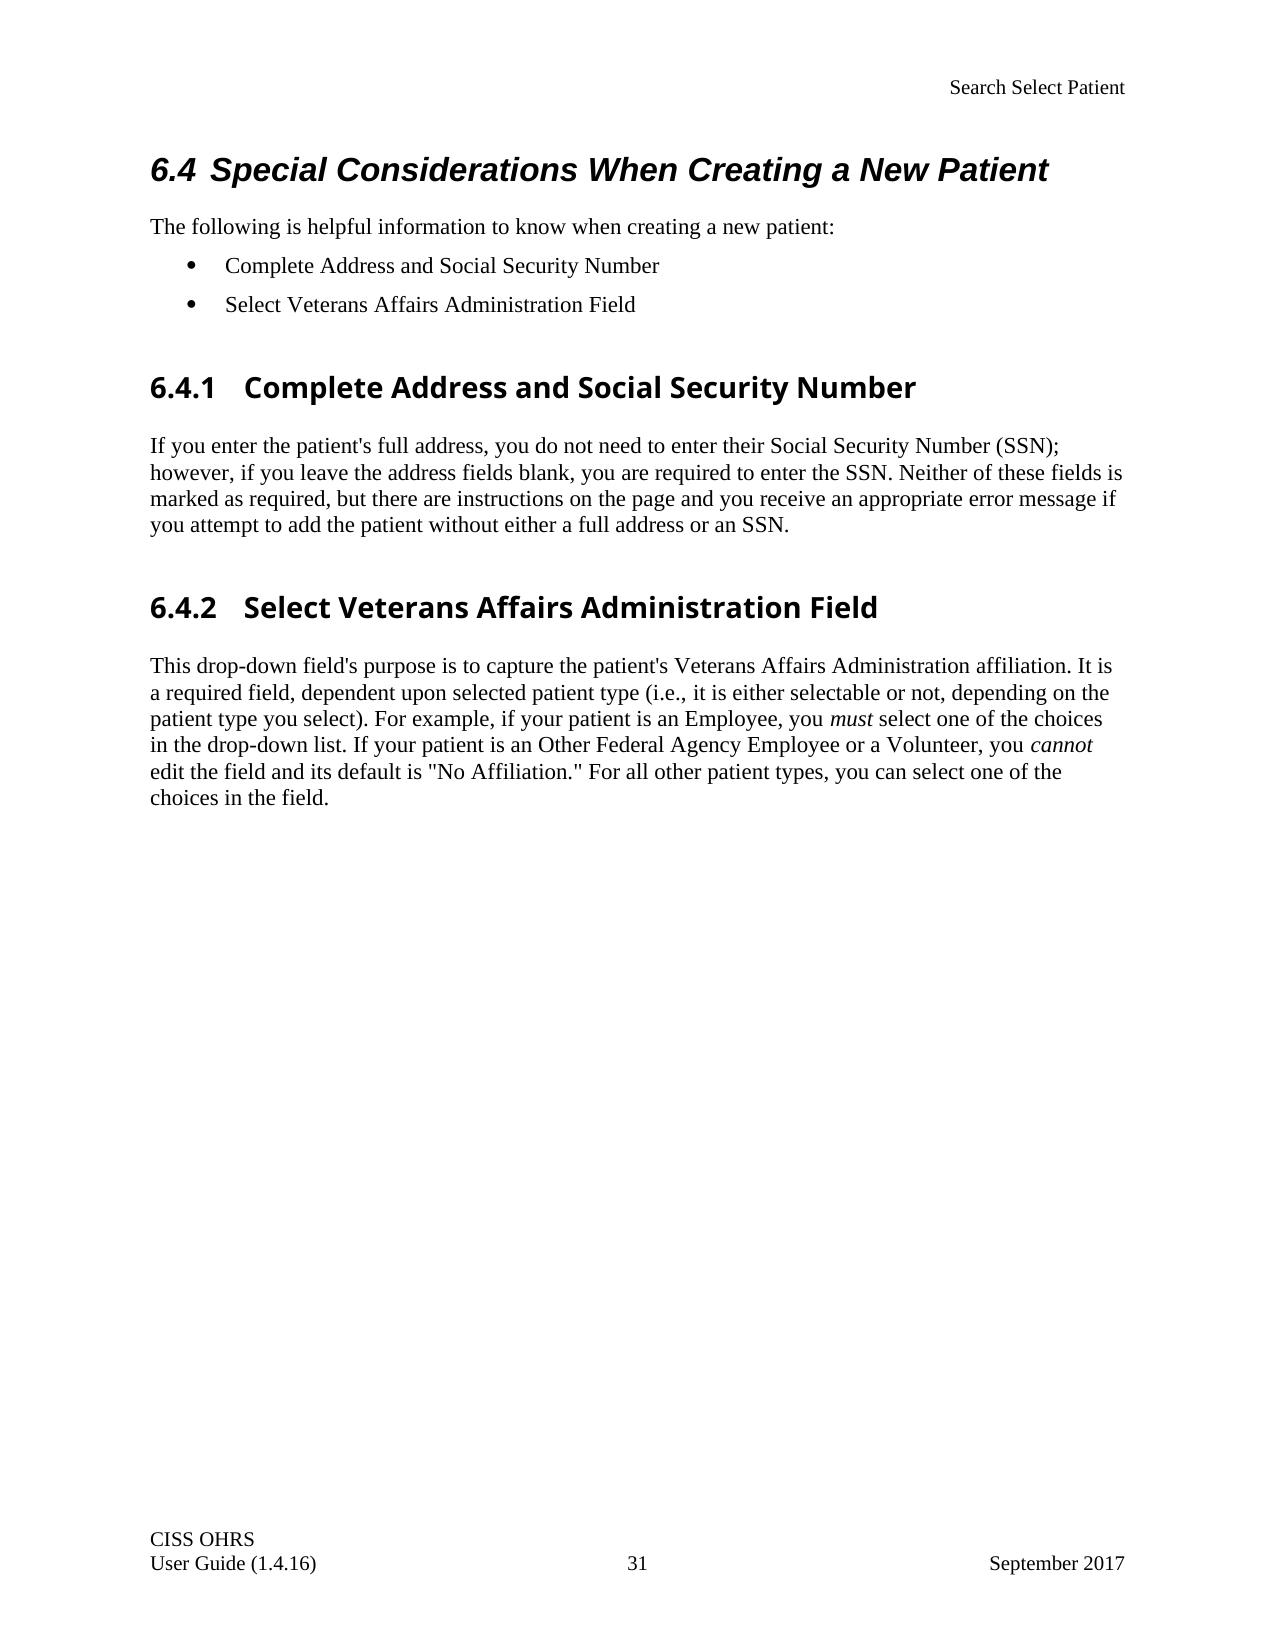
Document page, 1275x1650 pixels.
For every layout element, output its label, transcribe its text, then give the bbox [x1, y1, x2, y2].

text If you enter the patient's full address, you do not need to enter their Social Security Number (SSN); however, if you leave the address fields blank, you are required to enter the SSN. Neither of these fields is marked as required, but there are instructions on the page and you receive an appropriate error message if you attempt to add the patient without either a full address or an SSN. [150, 432, 1125, 538]
text The following is helpful information to know when creating a new patient: [150, 213, 1125, 240]
subtitle Special Considerations When Creating a New Patient [150, 150, 1125, 188]
subtitle Select Veterans Affairs Administration Field [150, 588, 1125, 627]
list Select Veterans Affairs Administration Field [187, 291, 1125, 317]
list Complete Address and Social Security Number [187, 252, 1125, 279]
subtitle Complete Address and Social Security Number [150, 367, 1125, 407]
text This drop-down field's purpose is to capture the patient's Veterans Affairs Administration affiliation. It is a required field, dependent upon selected patient type (i.e., it is either selectable or not, depending on the patient type you select). For example, if your patient is an Employee, you must select one of the choices in the drop-down list. If your patient is an Other Federal Agency Employee or a Volunteer, you cannot edit the field and its default is "No Affiliation." For all other patient types, you can select one of the choices in the field. [150, 652, 1125, 810]
